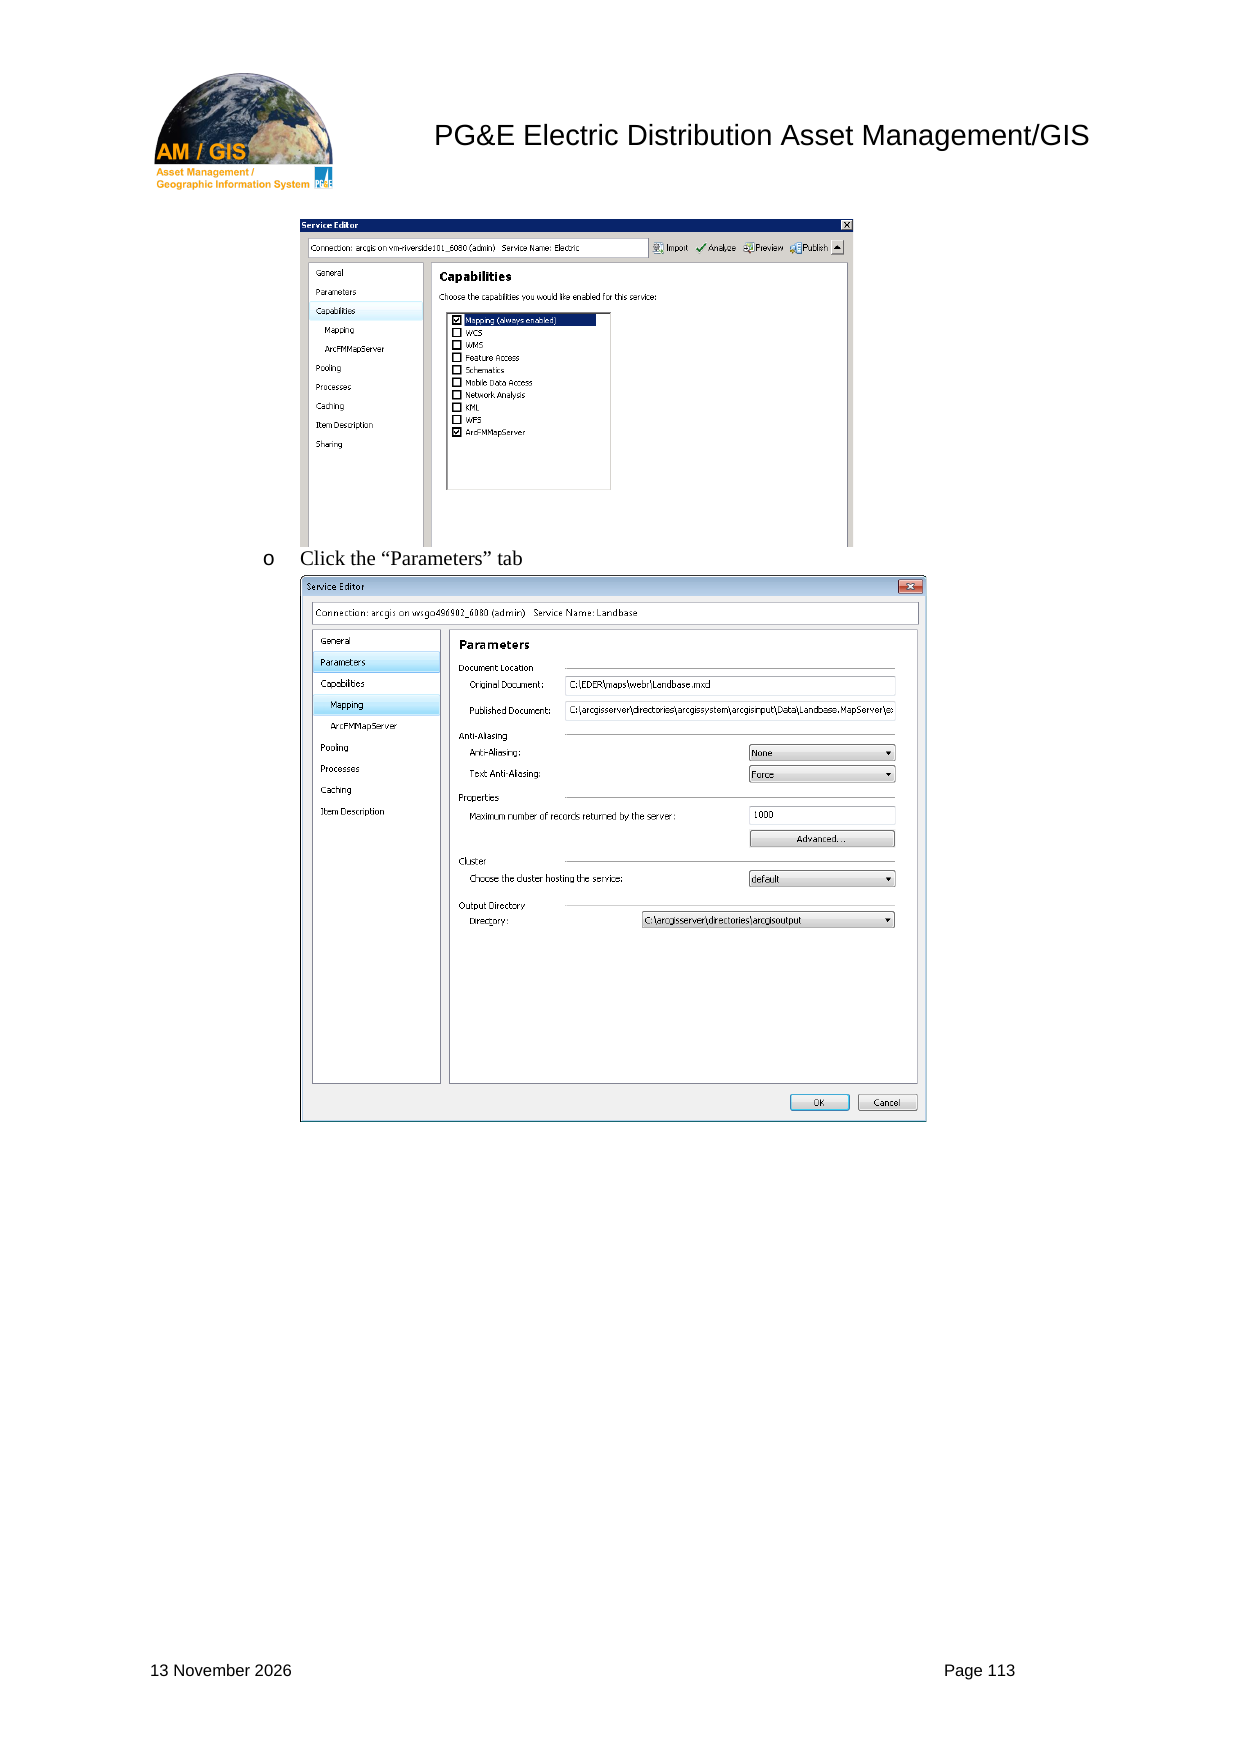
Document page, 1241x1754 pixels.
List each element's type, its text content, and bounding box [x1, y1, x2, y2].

picture [150, 73, 333, 196]
picture [300, 575, 927, 1122]
